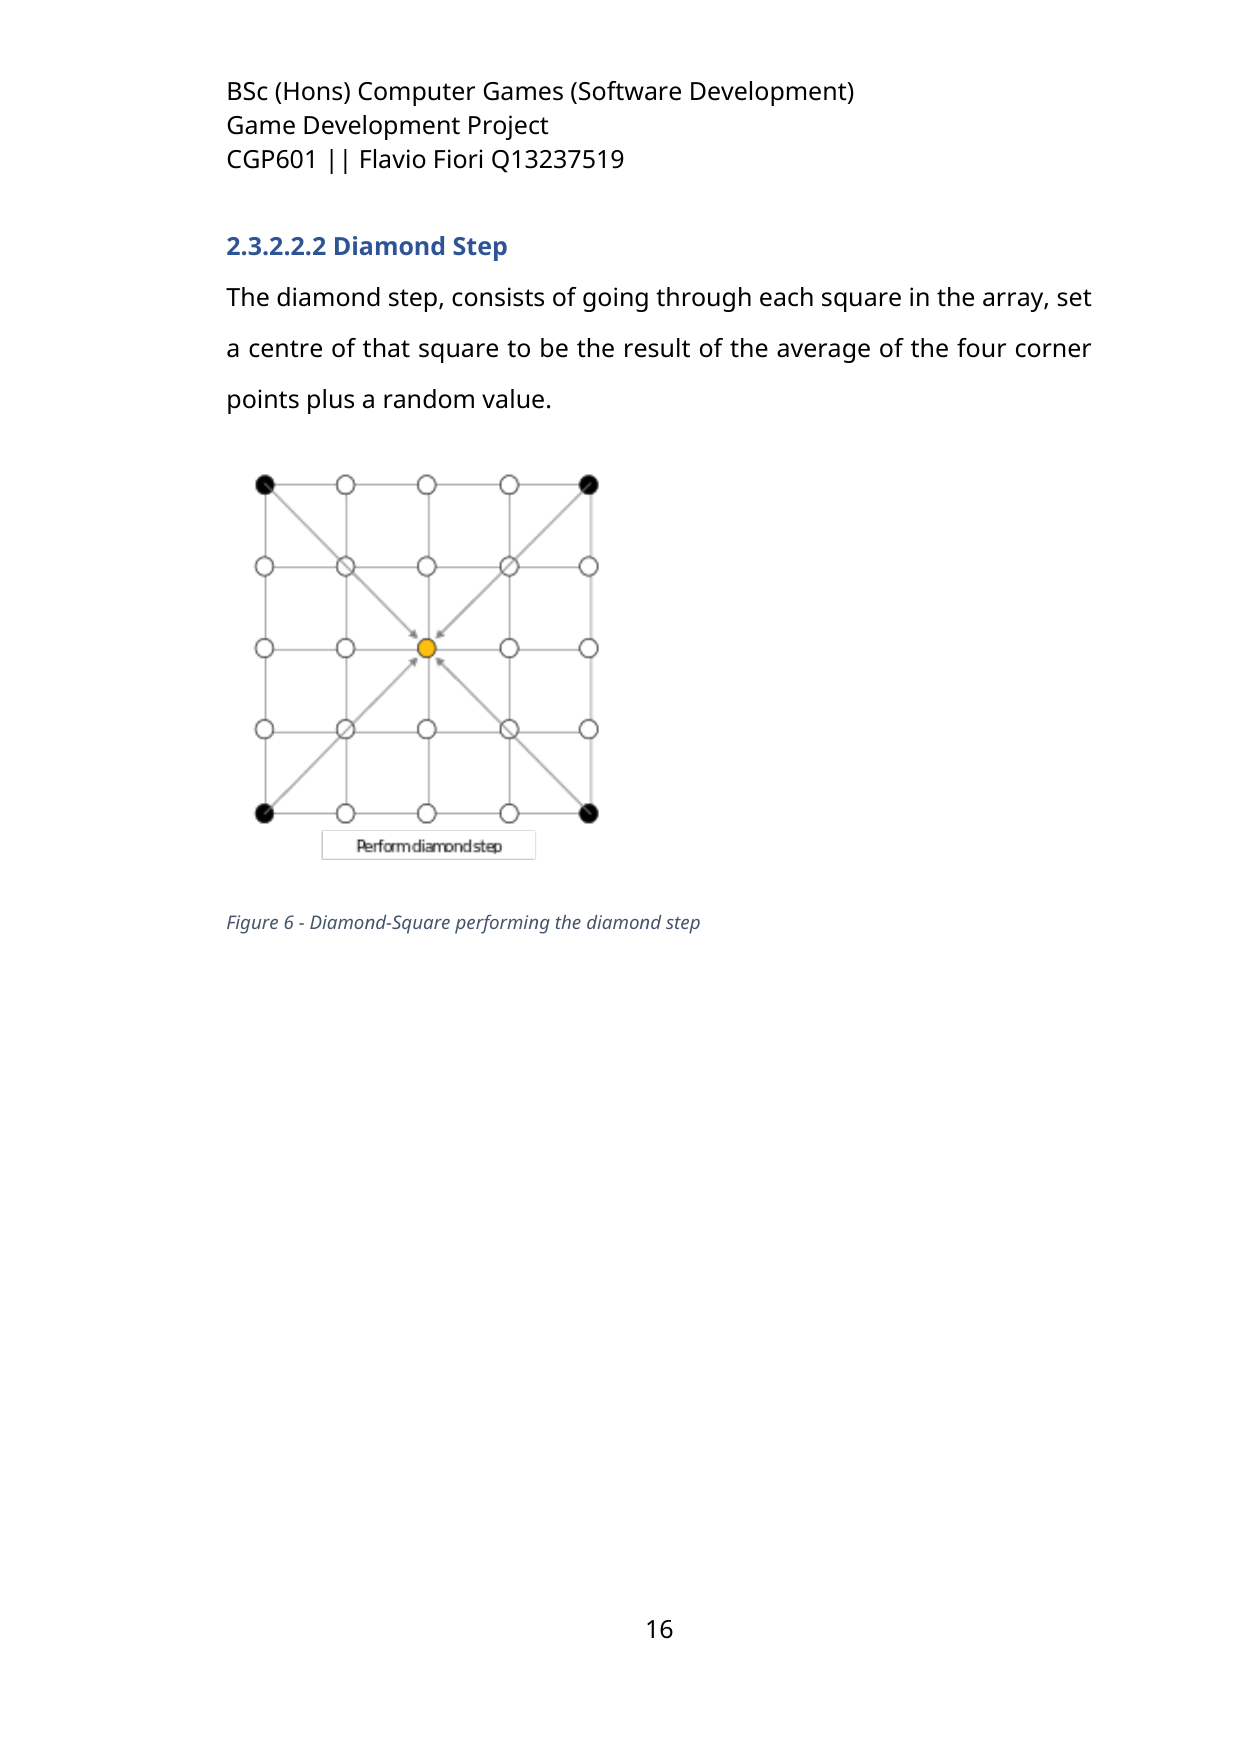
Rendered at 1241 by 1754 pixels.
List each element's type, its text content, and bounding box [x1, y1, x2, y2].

text The diamond step, consists of going through each square in the array, set a centre of that square to be the result of the average of the four corner points plus a random value. [226, 280, 1092, 416]
picture [226, 432, 642, 892]
text Figure 6 - Diamond-Square performing the diamond step [226, 909, 1092, 934]
subtitle 2.3.2.2.2 Diamond Step [226, 229, 1092, 263]
